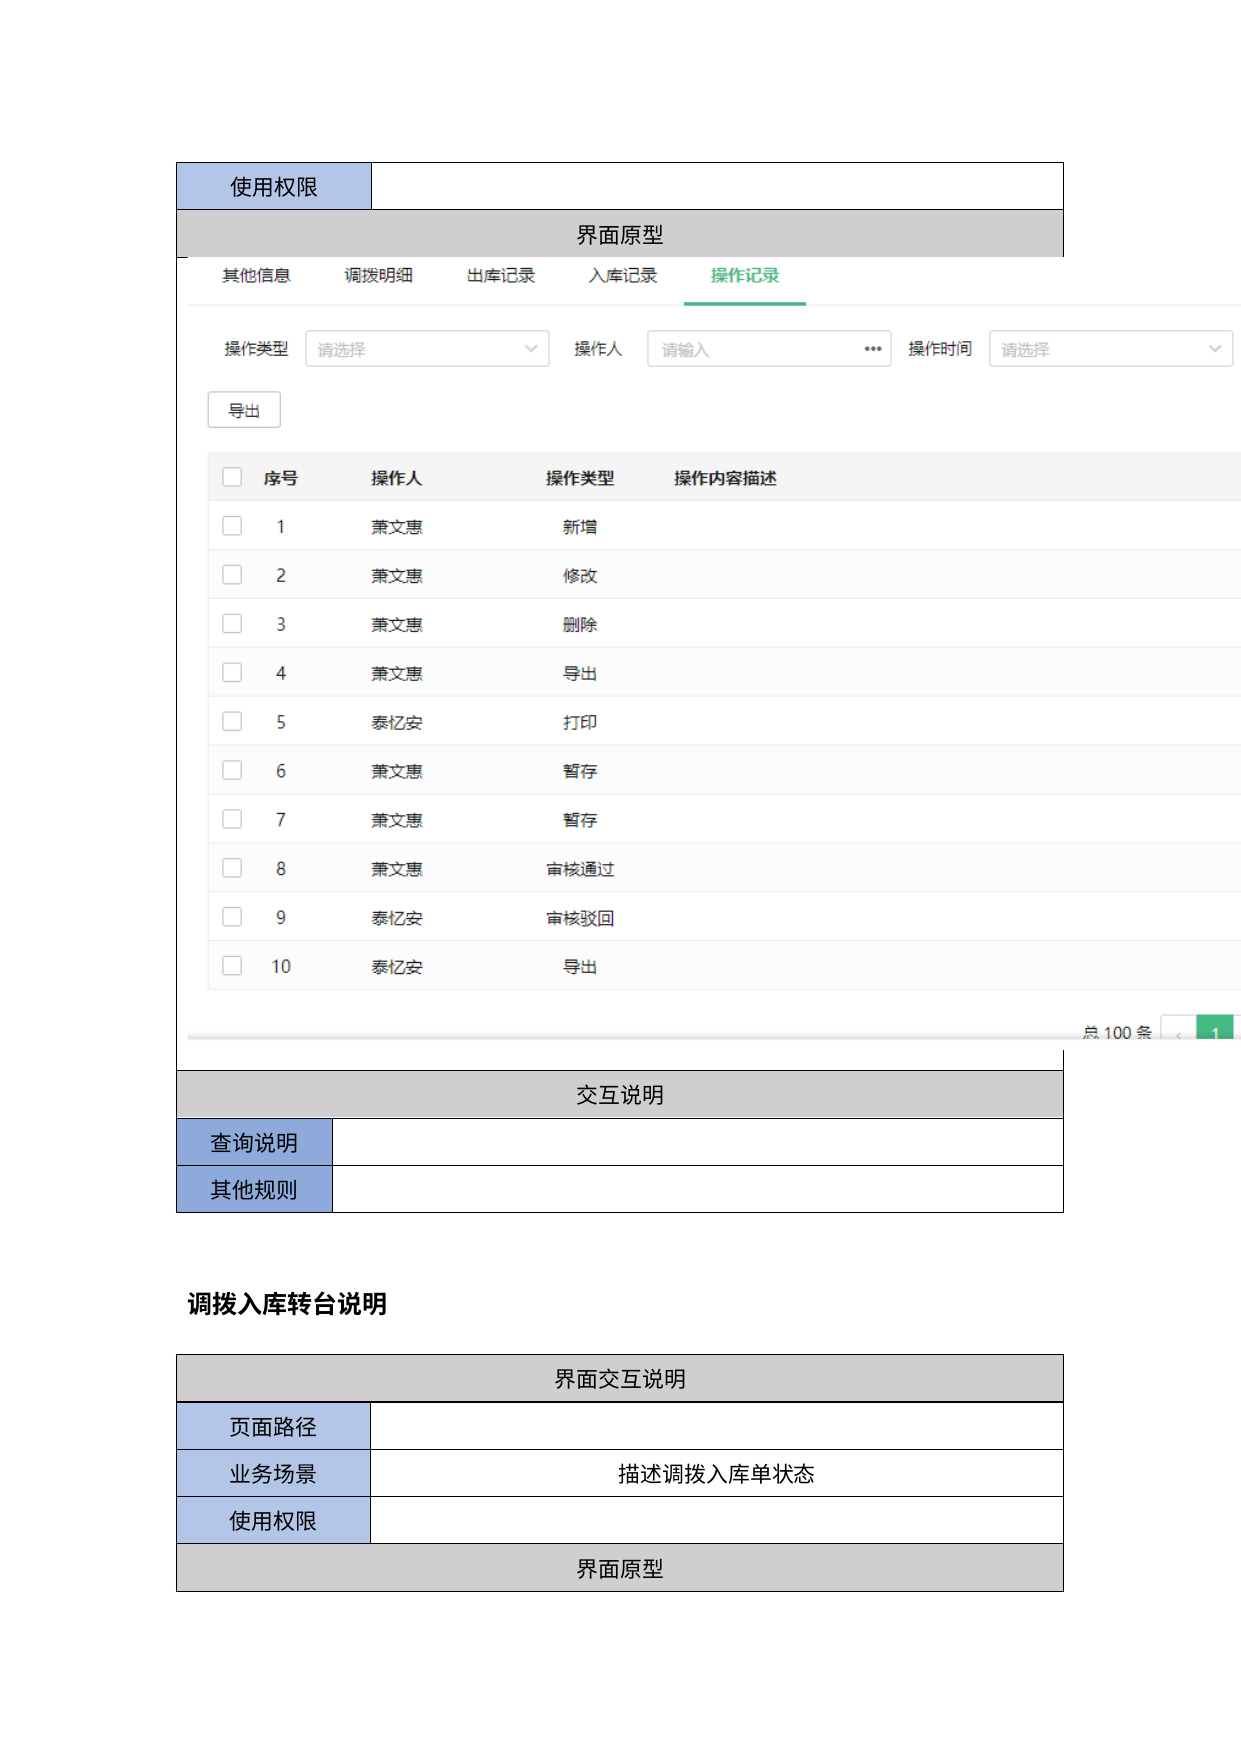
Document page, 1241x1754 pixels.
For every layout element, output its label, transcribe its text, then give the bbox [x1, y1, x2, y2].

table_cell 页面路径 [177, 1403, 370, 1449]
table_cell 业务场景 [177, 1450, 370, 1496]
table_cell 使用权限 [177, 1497, 370, 1543]
table_cell [333, 1119, 1063, 1165]
table_cell 查询说明 [177, 1119, 332, 1165]
table_cell 界面原型 [177, 210, 1063, 257]
table_cell 描述调拨入库单状态 [371, 1450, 1063, 1496]
picture [187, 257, 1241, 1050]
table_cell [372, 163, 1063, 209]
table_cell 使用权限 [177, 163, 371, 209]
table_cell [371, 1403, 1063, 1449]
table_cell [177, 258, 1063, 1070]
table_cell [371, 1497, 1063, 1543]
table_cell 交互说明 [177, 1071, 1063, 1117]
subtitle 调拨入库转台说明 [187, 1271, 1053, 1336]
table_cell [333, 1166, 1063, 1212]
table_cell 界面原型 [177, 1544, 1063, 1591]
table_cell 其他规则 [177, 1166, 332, 1212]
table_header 界面交互说明 [177, 1355, 1063, 1401]
